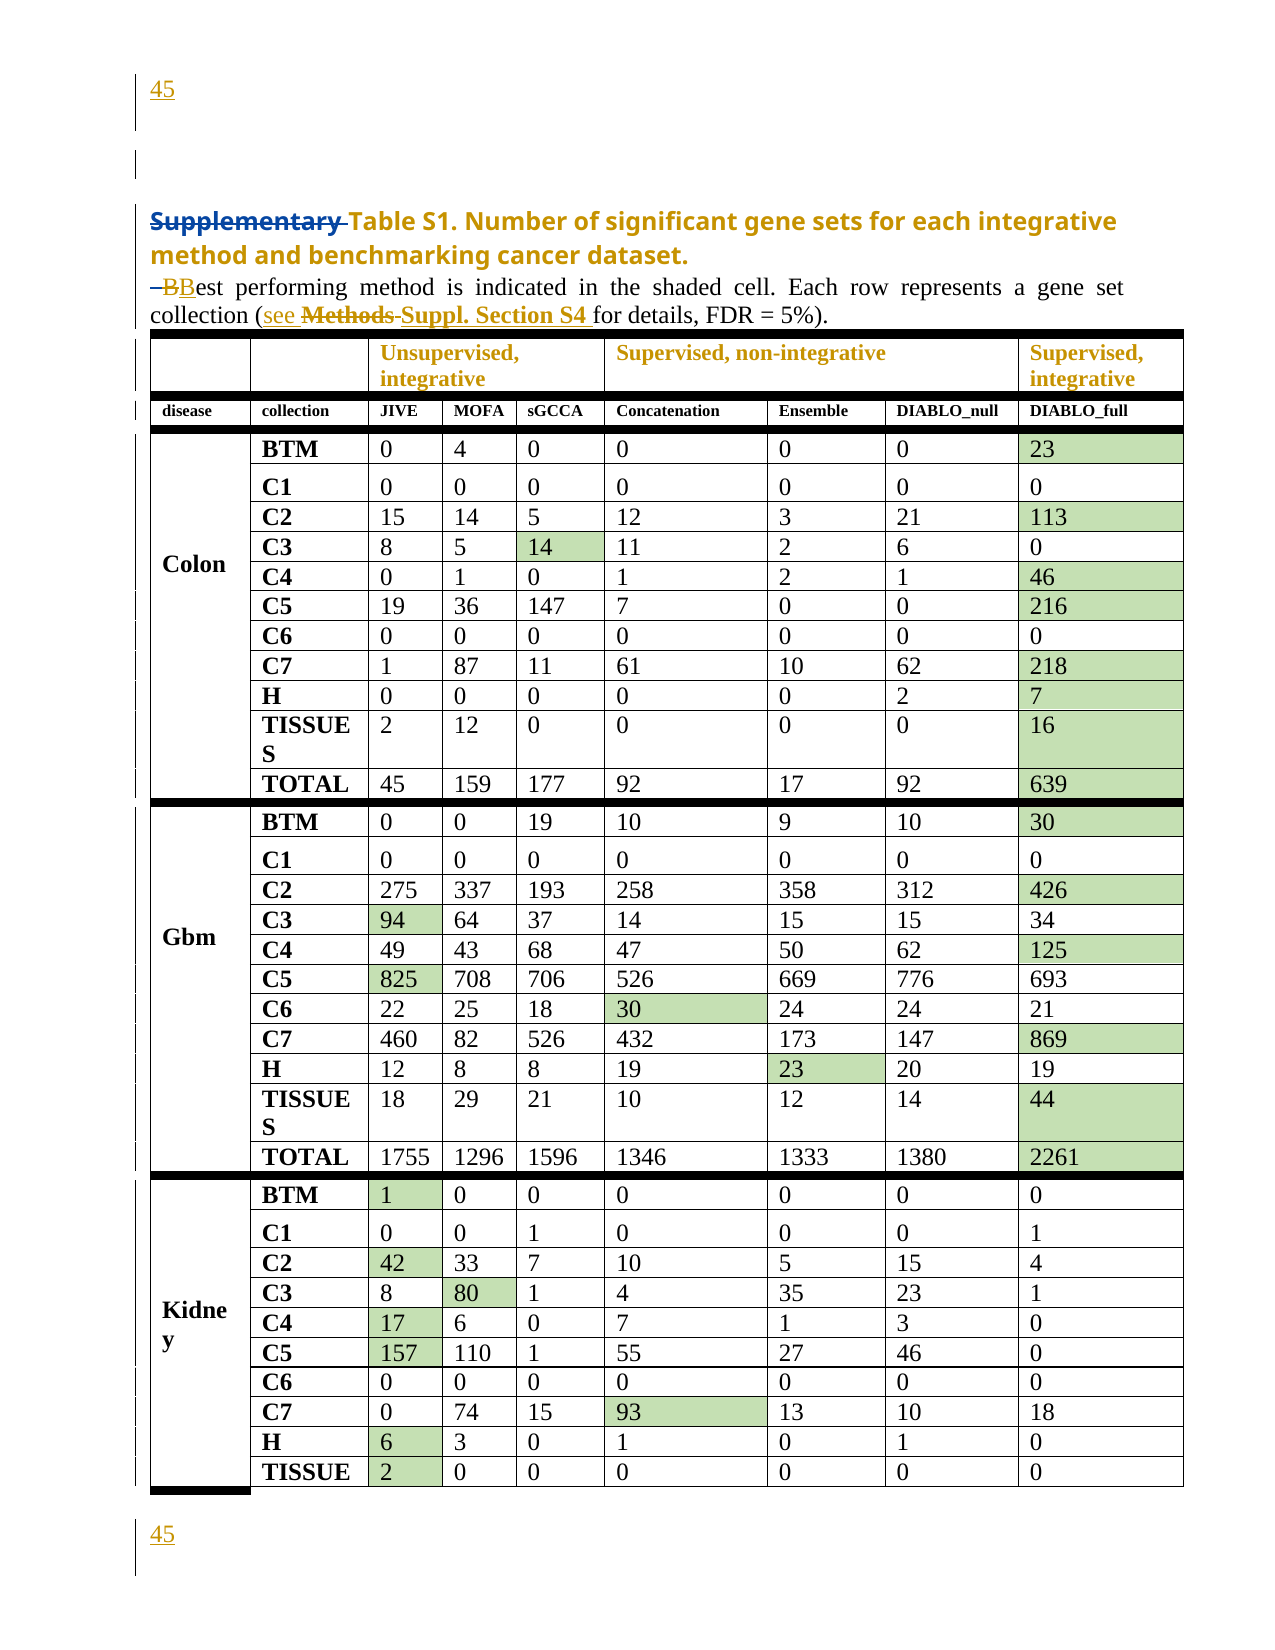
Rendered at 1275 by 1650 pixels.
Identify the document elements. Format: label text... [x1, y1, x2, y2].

table_cell 0 [605, 1368, 767, 1396]
table_cell 426 [1019, 875, 1183, 904]
table_cell 125 [1019, 935, 1183, 963]
table_cell 18 [517, 994, 604, 1023]
table_cell 10 [768, 651, 885, 680]
table_cell 0 [768, 621, 885, 650]
table_cell 0 [517, 837, 604, 874]
table_cell 0 [605, 837, 767, 874]
table_cell 42 [369, 1248, 442, 1277]
table_cell 12 [369, 1054, 442, 1083]
table_cell 0 [605, 1180, 767, 1209]
table_cell 0 [517, 1368, 604, 1396]
table_cell TISSUES [251, 1457, 368, 1486]
table_cell 10 [605, 1084, 767, 1141]
table_cell 44 [1019, 1084, 1183, 1141]
table_cell 7 [517, 1248, 604, 1277]
table_cell 708 [443, 965, 516, 993]
table_header Unsupervised, integrative [369, 339, 604, 391]
table_cell 15 [517, 1397, 604, 1426]
table_cell 19 [517, 807, 604, 836]
table_cell 0 [886, 837, 1018, 874]
table_cell 147 [886, 1024, 1018, 1053]
table_cell C4 [251, 562, 368, 590]
table_cell TISSUES [251, 1084, 368, 1141]
table_cell TOTAL [251, 769, 368, 798]
table_cell 1 [443, 562, 516, 590]
table_cell 0 [443, 807, 516, 836]
table_cell 10 [605, 1248, 767, 1277]
table_cell 0 [1019, 1427, 1183, 1456]
table_cell 0 [1019, 532, 1183, 561]
table_cell 1 [517, 1338, 604, 1366]
table_cell 0 [886, 621, 1018, 650]
table_cell 4 [605, 1278, 767, 1307]
table_cell 1 [369, 651, 442, 680]
table_cell 275 [369, 875, 442, 904]
table_cell 0 [605, 1457, 767, 1486]
table_cell 0 [443, 1210, 516, 1247]
table_cell sGCCA [517, 401, 604, 425]
table_cell 4 [443, 434, 516, 463]
table_cell 3 [886, 1308, 1018, 1337]
table_cell 8 [517, 1054, 604, 1083]
table_cell MOFA [443, 401, 516, 425]
table_cell 19 [1019, 1054, 1183, 1083]
table_cell H [251, 681, 368, 709]
table_cell 68 [517, 935, 604, 963]
table_cell 37 [517, 905, 604, 934]
table_cell disease [151, 401, 250, 425]
table_cell 61 [605, 651, 767, 680]
table_cell TOTAL [251, 1142, 368, 1171]
table_cell 0 [768, 591, 885, 620]
table_cell 0 [443, 681, 516, 709]
table_cell 776 [886, 965, 1018, 993]
table_cell 17 [369, 1308, 442, 1337]
table_cell 21 [886, 502, 1018, 531]
table_cell 1 [886, 1427, 1018, 1456]
table_cell 93 [605, 1397, 767, 1426]
table_cell BTM [251, 434, 368, 463]
table_cell 14 [517, 532, 604, 561]
table_cell 0 [886, 711, 1018, 768]
table_cell 173 [768, 1024, 885, 1053]
table_cell 50 [768, 935, 885, 963]
table_cell 0 [369, 681, 442, 709]
table_cell C3 [251, 905, 368, 934]
table_cell 11 [517, 651, 604, 680]
table_cell 1 [517, 1210, 604, 1247]
table_cell 12 [605, 502, 767, 531]
table_cell 0 [517, 434, 604, 463]
table_cell 7 [605, 1308, 767, 1337]
table_cell 0 [1019, 1338, 1183, 1366]
table_cell C7 [251, 651, 368, 680]
table_cell C3 [251, 532, 368, 561]
table_cell collection [251, 401, 368, 425]
table_cell 7 [605, 591, 767, 620]
table_cell 92 [886, 769, 1018, 798]
table_cell 1 [605, 562, 767, 590]
table_cell 14 [605, 905, 767, 934]
table_cell 29 [443, 1084, 516, 1141]
table_cell 358 [768, 875, 885, 904]
table_cell JIVE [369, 401, 442, 425]
table_cell 1 [605, 1427, 767, 1456]
table_cell 0 [1019, 837, 1183, 874]
table_cell 1 [1019, 1210, 1183, 1247]
table_cell 13 [768, 1397, 885, 1426]
table_cell 0 [517, 1457, 604, 1486]
table_cell 47 [605, 935, 767, 963]
table_cell C3 [251, 1278, 368, 1307]
table_cell 11 [605, 532, 767, 561]
table_cell 3 [768, 502, 885, 531]
table_cell 43 [443, 935, 516, 963]
table_cell 1380 [886, 1142, 1018, 1171]
table_cell 82 [443, 1024, 516, 1053]
table_cell 0 [369, 1368, 442, 1396]
table_cell C6 [251, 994, 368, 1023]
table_cell 46 [886, 1338, 1018, 1366]
table_cell 869 [1019, 1024, 1183, 1053]
table_cell 15 [886, 905, 1018, 934]
table_cell 0 [886, 1368, 1018, 1396]
table_cell 0 [443, 1180, 516, 1209]
table_cell Kidney [151, 1180, 250, 1486]
table_cell 23 [768, 1054, 885, 1083]
table_cell TISSUES [251, 711, 368, 768]
table_cell 30 [605, 994, 767, 1023]
table_cell 2 [768, 562, 885, 590]
table_cell 64 [443, 905, 516, 934]
table_cell 0 [1019, 464, 1183, 501]
table_cell 0 [369, 1210, 442, 1247]
table_cell 147 [517, 591, 604, 620]
table_cell 0 [369, 837, 442, 874]
table_cell 0 [886, 434, 1018, 463]
table_cell 30 [1019, 807, 1183, 836]
table_cell 15 [768, 905, 885, 934]
table_cell 460 [369, 1024, 442, 1053]
table_cell 33 [443, 1248, 516, 1277]
table_cell 5 [443, 532, 516, 561]
table_cell 14 [886, 1084, 1018, 1141]
table_cell 0 [768, 1368, 885, 1396]
table_cell 1 [517, 1278, 604, 1307]
table_cell 0 [1019, 1180, 1183, 1209]
table_cell 0 [1019, 1368, 1183, 1396]
table_cell C4 [251, 935, 368, 963]
table_cell 7 [1019, 681, 1183, 709]
table_cell 12 [768, 1084, 885, 1141]
table_cell 2 [886, 681, 1018, 709]
table_cell 18 [1019, 1397, 1183, 1426]
table_cell 0 [517, 1427, 604, 1456]
table_cell 0 [369, 807, 442, 836]
table_cell 0 [768, 434, 885, 463]
table_cell 0 [605, 621, 767, 650]
table_cell 27 [768, 1338, 885, 1366]
table_cell 0 [369, 464, 442, 501]
table_cell 0 [605, 464, 767, 501]
table_cell 62 [886, 651, 1018, 680]
table_cell Colon [151, 434, 250, 798]
table_cell 24 [886, 994, 1018, 1023]
table_cell 9 [768, 807, 885, 836]
table_cell 2261 [1019, 1142, 1183, 1171]
table_cell 0 [768, 1210, 885, 1247]
table_cell 6 [886, 532, 1018, 561]
table_cell C2 [251, 502, 368, 531]
table_cell 23 [1019, 434, 1183, 463]
table_cell 193 [517, 875, 604, 904]
table_cell H [251, 1427, 368, 1456]
table_cell C7 [251, 1024, 368, 1053]
table_cell 1755 [369, 1142, 442, 1171]
table_cell 0 [517, 1180, 604, 1209]
table_cell DIABLO_full [1019, 401, 1183, 425]
table_cell 62 [886, 935, 1018, 963]
table_cell 5 [768, 1248, 885, 1277]
table_cell 110 [443, 1338, 516, 1366]
table_cell 6 [443, 1308, 516, 1337]
table_cell DIABLO_null [886, 401, 1018, 425]
table_cell 0 [1019, 1457, 1183, 1486]
table_cell 49 [369, 935, 442, 963]
table_cell C5 [251, 591, 368, 620]
table_cell 1 [1019, 1278, 1183, 1307]
table_cell 21 [517, 1084, 604, 1141]
table_cell 24 [768, 994, 885, 1023]
table_cell 0 [605, 1210, 767, 1247]
table_cell 17 [768, 769, 885, 798]
table_cell 157 [369, 1338, 442, 1366]
table_cell 0 [517, 1308, 604, 1337]
table_cell 159 [443, 769, 516, 798]
table_cell 1333 [768, 1142, 885, 1171]
subtitle Table S1. Number of significant gene sets for each integrative method and benchmarking cancer dataset. [150, 204, 1125, 272]
table_cell 0 [517, 681, 604, 709]
table_cell 639 [1019, 769, 1183, 798]
table_cell 0 [768, 1180, 885, 1209]
table_cell BTM [251, 807, 368, 836]
table_cell 0 [768, 1427, 885, 1456]
table_cell 21 [1019, 994, 1183, 1023]
table_cell Gbm [151, 807, 250, 1171]
table_cell 0 [605, 711, 767, 768]
table_cell 34 [1019, 905, 1183, 934]
table_cell H [251, 1054, 368, 1083]
table_cell 526 [605, 965, 767, 993]
table_cell 0 [443, 1457, 516, 1486]
table_cell 10 [886, 1397, 1018, 1426]
table_cell 312 [886, 875, 1018, 904]
table_cell C2 [251, 875, 368, 904]
table_cell 6 [369, 1427, 442, 1456]
table_cell 0 [1019, 621, 1183, 650]
table_cell 0 [1019, 1308, 1183, 1337]
table_cell 825 [369, 965, 442, 993]
table_cell 8 [369, 532, 442, 561]
table_cell 0 [605, 434, 767, 463]
table_cell 113 [1019, 502, 1183, 531]
table_cell 15 [369, 502, 442, 531]
table_cell 3 [443, 1427, 516, 1456]
table_cell 19 [369, 591, 442, 620]
table_cell 35 [768, 1278, 885, 1307]
table_cell 218 [1019, 651, 1183, 680]
table_cell 0 [443, 1368, 516, 1396]
table_cell 8 [443, 1054, 516, 1083]
table_cell C6 [251, 621, 368, 650]
table_cell 23 [886, 1278, 1018, 1307]
table_cell 55 [605, 1338, 767, 1366]
table_cell 0 [369, 562, 442, 590]
table_cell 0 [443, 621, 516, 650]
table_cell 0 [517, 711, 604, 768]
table_cell 0 [369, 1397, 442, 1426]
table_cell BTM [251, 1180, 368, 1209]
table_cell 0 [768, 1457, 885, 1486]
table_cell 46 [1019, 562, 1183, 590]
table_cell 0 [768, 681, 885, 709]
table_cell 2 [369, 711, 442, 768]
table_cell 92 [605, 769, 767, 798]
table_cell 20 [886, 1054, 1018, 1083]
table_cell 177 [517, 769, 604, 798]
table_cell C1 [251, 464, 368, 501]
table_cell 258 [605, 875, 767, 904]
table_cell 5 [517, 502, 604, 531]
table_cell 10 [886, 807, 1018, 836]
table_cell 1 [768, 1308, 885, 1337]
table_cell 2 [369, 1457, 442, 1486]
table_cell 1346 [605, 1142, 767, 1171]
table_cell C1 [251, 1210, 368, 1247]
table_cell 1 [369, 1180, 442, 1209]
table_cell Ensemble [768, 401, 885, 425]
table_cell 36 [443, 591, 516, 620]
table_cell 0 [369, 621, 442, 650]
table_cell 0 [605, 681, 767, 709]
table_cell 0 [768, 464, 885, 501]
table_cell 0 [443, 464, 516, 501]
table_cell 526 [517, 1024, 604, 1053]
table_cell 0 [443, 837, 516, 874]
table_cell 432 [605, 1024, 767, 1053]
table_header [151, 339, 250, 391]
table_cell 669 [768, 965, 885, 993]
table_cell 0 [517, 464, 604, 501]
table_cell 0 [886, 1180, 1018, 1209]
table_cell 0 [886, 1210, 1018, 1247]
table_cell 10 [605, 807, 767, 836]
table_cell 25 [443, 994, 516, 1023]
table_cell 74 [443, 1397, 516, 1426]
table_header Supervised, non-integrative [605, 339, 1018, 391]
table_header [251, 339, 368, 391]
table_cell Concatenation [605, 401, 767, 425]
table_cell 0 [517, 562, 604, 590]
table_cell 87 [443, 651, 516, 680]
table_cell 4 [1019, 1248, 1183, 1277]
table_cell 18 [369, 1084, 442, 1141]
table_cell C2 [251, 1248, 368, 1277]
table_cell 1296 [443, 1142, 516, 1171]
table_cell 45 [369, 769, 442, 798]
table_cell 706 [517, 965, 604, 993]
table_cell C5 [251, 1338, 368, 1366]
table_cell 14 [443, 502, 516, 531]
table_cell 12 [443, 711, 516, 768]
table_cell 0 [517, 621, 604, 650]
table_cell 22 [369, 994, 442, 1023]
table_cell 0 [886, 464, 1018, 501]
table_header Supervised, integrative [1019, 339, 1183, 391]
table_cell 0 [886, 1457, 1018, 1486]
table_cell C7 [251, 1397, 368, 1426]
table_cell 0 [768, 711, 885, 768]
table_cell 216 [1019, 591, 1183, 620]
table_cell 1 [886, 562, 1018, 590]
table_cell C1 [251, 837, 368, 874]
table_cell 337 [443, 875, 516, 904]
table_cell 16 [1019, 711, 1183, 768]
table_cell 8 [369, 1278, 442, 1307]
table_cell 94 [369, 905, 442, 934]
table_cell 15 [886, 1248, 1018, 1277]
table_cell 2 [768, 532, 885, 561]
table_cell 80 [443, 1278, 516, 1307]
text est performing method is indicated in the shaded cell. Each row represents a gene set collection (for details, FDR = 5%). [150, 272, 1125, 329]
table_cell 1596 [517, 1142, 604, 1171]
table_cell 693 [1019, 965, 1183, 993]
table_cell C6 [251, 1368, 368, 1396]
table_cell 0 [768, 837, 885, 874]
table_cell C5 [251, 965, 368, 993]
table_cell C4 [251, 1308, 368, 1337]
table_cell 19 [605, 1054, 767, 1083]
table_cell 0 [369, 434, 442, 463]
table_cell 0 [886, 591, 1018, 620]
